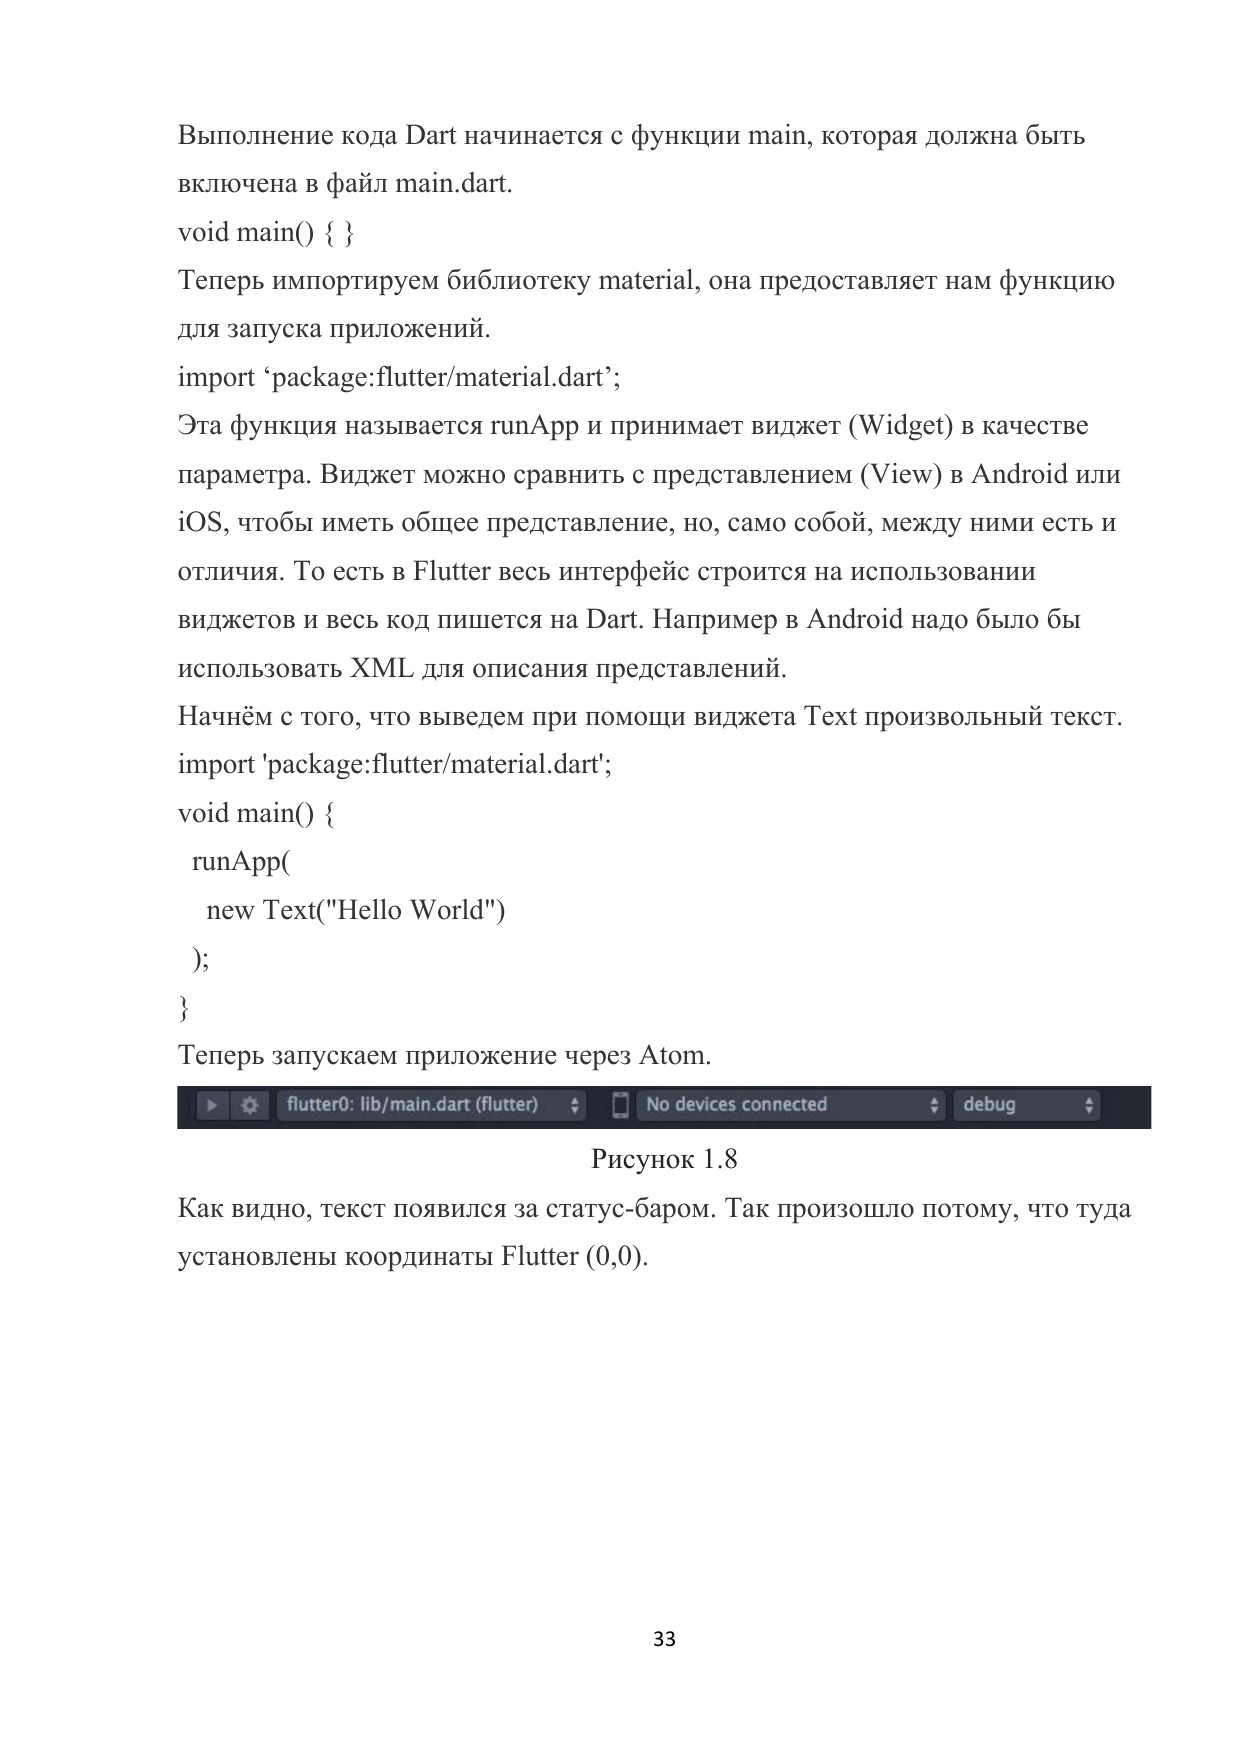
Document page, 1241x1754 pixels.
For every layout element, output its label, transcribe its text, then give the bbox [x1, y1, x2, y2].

text } [177, 990, 1152, 1022]
text Как видно, текст появился за статус-баром. Так произошло потому, что туда установлены координаты Flutter (0,0). [177, 1191, 1152, 1272]
text new Text("Hello World") [177, 893, 1152, 925]
text void main() { } [177, 215, 1152, 247]
text void main() { [177, 796, 1152, 828]
text Выполнение кода Dart начинается с функции main, которая должна быть включена в файл main.dart. [177, 118, 1152, 199]
picture [177, 1086, 1152, 1129]
text Рисунок 1.8 [177, 1142, 1152, 1175]
text Начнём с того, что выведем при помощи виджета Text произвольный текст. [177, 699, 1152, 732]
text import ‘package:flutter/material.dart’; [177, 360, 1152, 393]
text Эта функция называется runApp и принимает виджет (Widget) в качестве параметра. Виджет можно сравнить с представлением (View) в Android или iOS, чтобы иметь общее представление, но, само собой, между ними есть и отличия. То есть в Flutter весь интерфейс строится на использовании виджетов и весь код пишется на Dart. Например в Android надо было бы использовать XML для описания представлений. [177, 409, 1152, 683]
text import 'package:flutter/material.dart'; [177, 748, 1152, 780]
text runApp( [177, 845, 1152, 877]
text ); [177, 942, 1152, 974]
text Теперь запускаем приложение через Atom. [177, 1038, 1152, 1071]
text Теперь импортируем библиотеку material, она предоставляет нам функцию для запуска приложений. [177, 263, 1152, 344]
